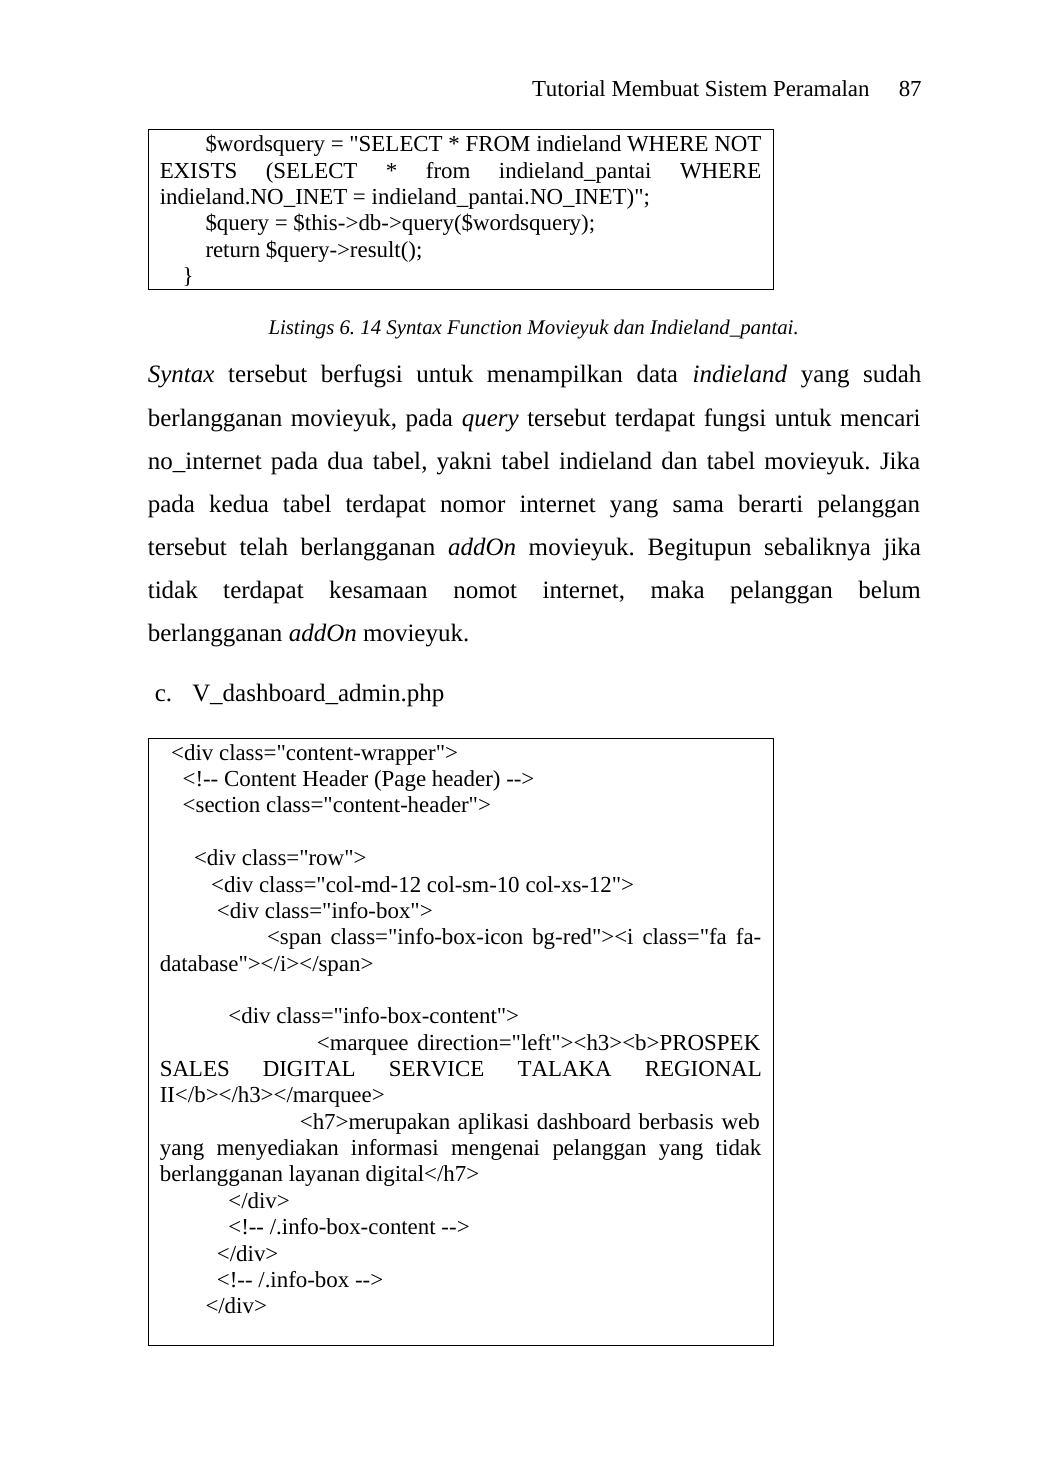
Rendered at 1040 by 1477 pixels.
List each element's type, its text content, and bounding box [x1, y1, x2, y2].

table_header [149, 130, 773, 288]
text Syntax tersebut berfugsi untuk menampilkan data indieland yang sudah berlangganan movieyuk, pada query tersebut terdapat fungsi untuk mencari no_internet pada dua tabel, yakni tabel indieland dan tabel movieyuk. Jika pada kedua tabel terdapat nomor internet yang sama berarti pelanggan tersebut telah berlangganan addOn movieyuk. Begitupun sebaliknya jika tidak terdapat kesamaan nomot internet, maka pelanggan belum berlangganan addOn movieyuk. [148, 359, 921, 647]
list V_dashboard_admin.php [154, 678, 921, 707]
text Listings 6. 14 Syntax Function Movieyuk dan Indieland_pantai. [148, 314, 921, 339]
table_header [149, 739, 773, 1345]
